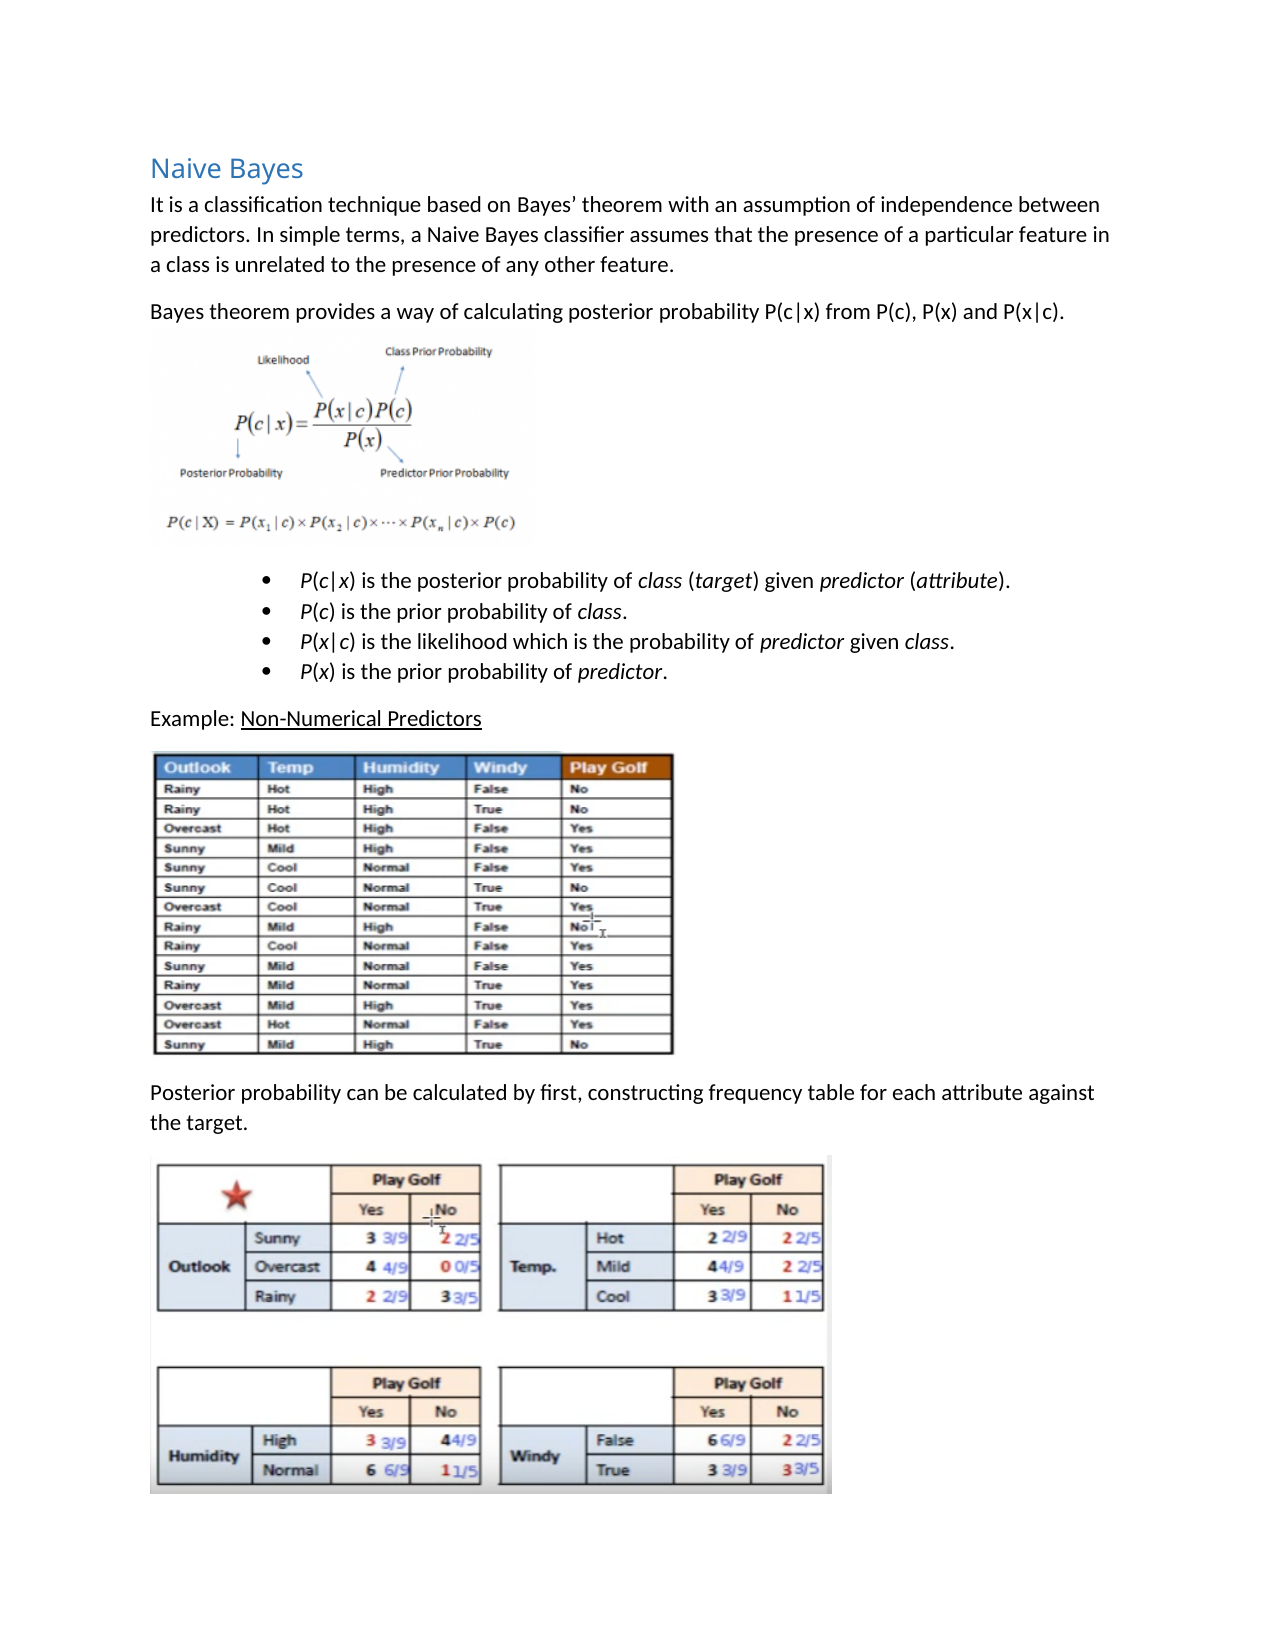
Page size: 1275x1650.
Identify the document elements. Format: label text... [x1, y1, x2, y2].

list P(x|c) is the likelihood which is the probability of predictor given class. [262, 627, 1125, 655]
picture [150, 327, 535, 548]
picture [150, 751, 679, 1060]
list P(x) is the prior probability of predictor. [262, 657, 1125, 685]
subtitle Naive Bayes [150, 150, 1125, 187]
list P(c|x) is the posterior probability of class (target) given predictor (attribute). [262, 567, 1125, 594]
list P(c) is the prior probability of class. [262, 597, 1125, 625]
text Example: Non-Numerical Predictors [150, 704, 1125, 732]
picture [150, 1155, 832, 1494]
text Posterior probability can be calculated by first, constructing frequency table for each attribute against the target. [150, 1078, 1125, 1137]
text It is a classification technique based on Bayes’ theorem with an assumption of independence between predictors. In simple terms, a Naive Bayes classifier assumes that the presence of a particular feature in a class is unrelated to the presence of any other feature. [150, 190, 1125, 278]
